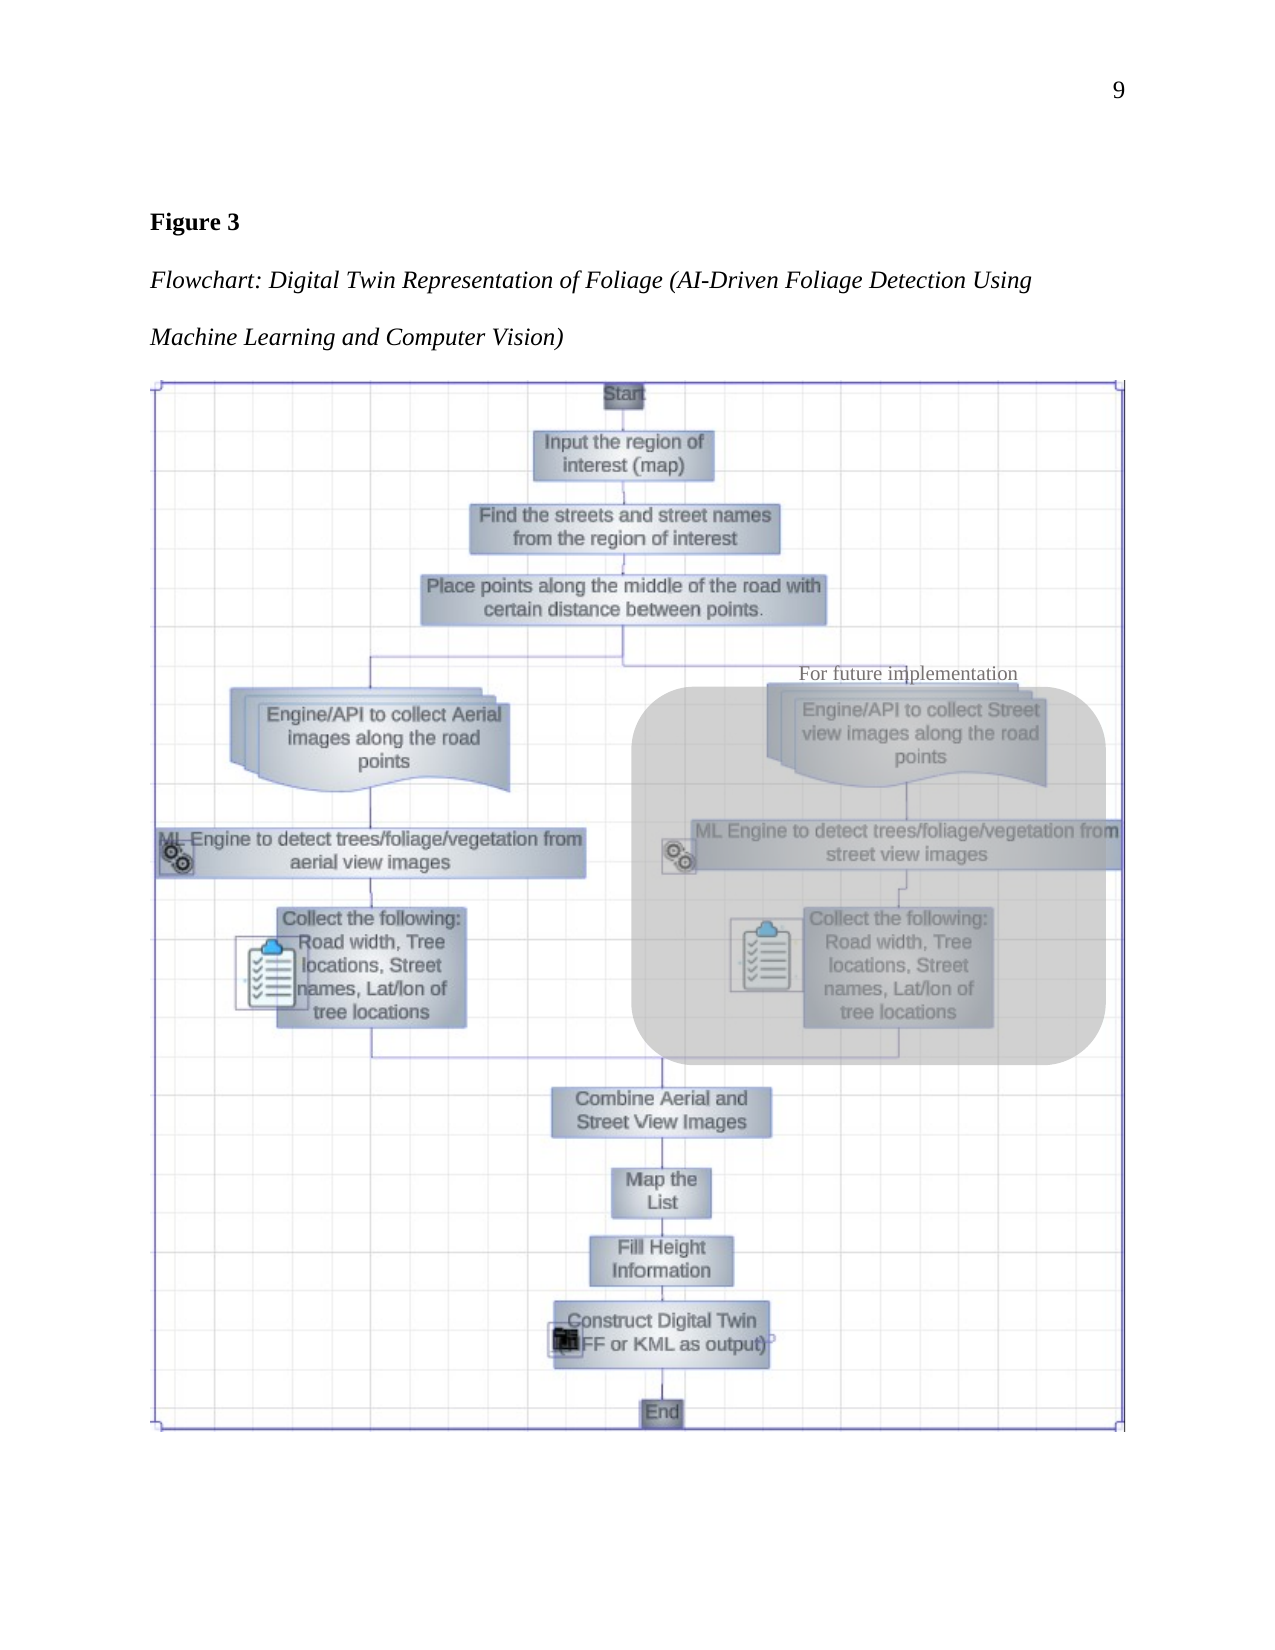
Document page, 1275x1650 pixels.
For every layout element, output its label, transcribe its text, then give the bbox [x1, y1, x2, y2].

picture [150, 380, 1125, 1432]
text Figure 3 Flowchart: Digital Twin Representation of Foliage (AI-Driven Foliage Detection Using Machine Learning and Computer Vision) [150, 207, 1125, 351]
